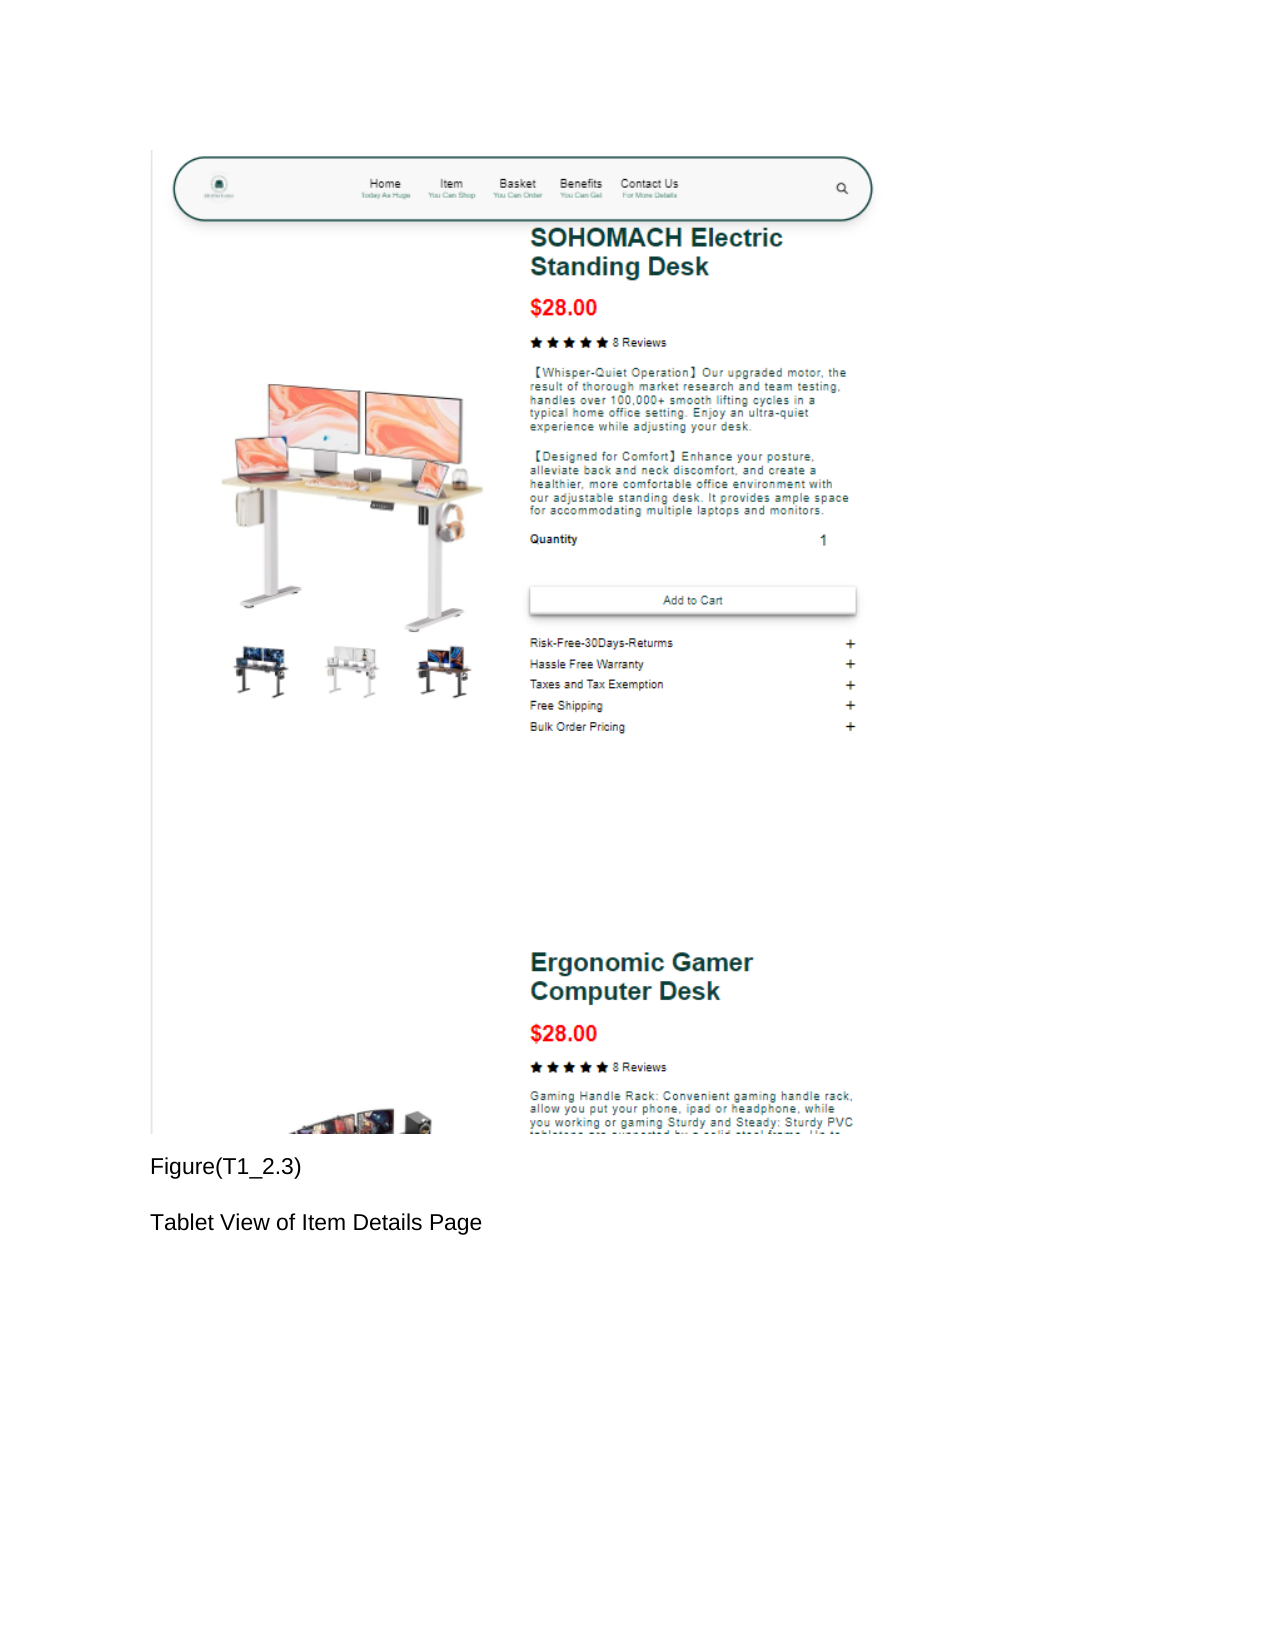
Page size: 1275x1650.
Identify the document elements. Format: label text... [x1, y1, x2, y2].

picture [150, 150, 892, 1134]
text Figure(T1_2.3) [150, 1153, 1125, 1179]
text Tablet View of Item Details Page [150, 1209, 1125, 1235]
